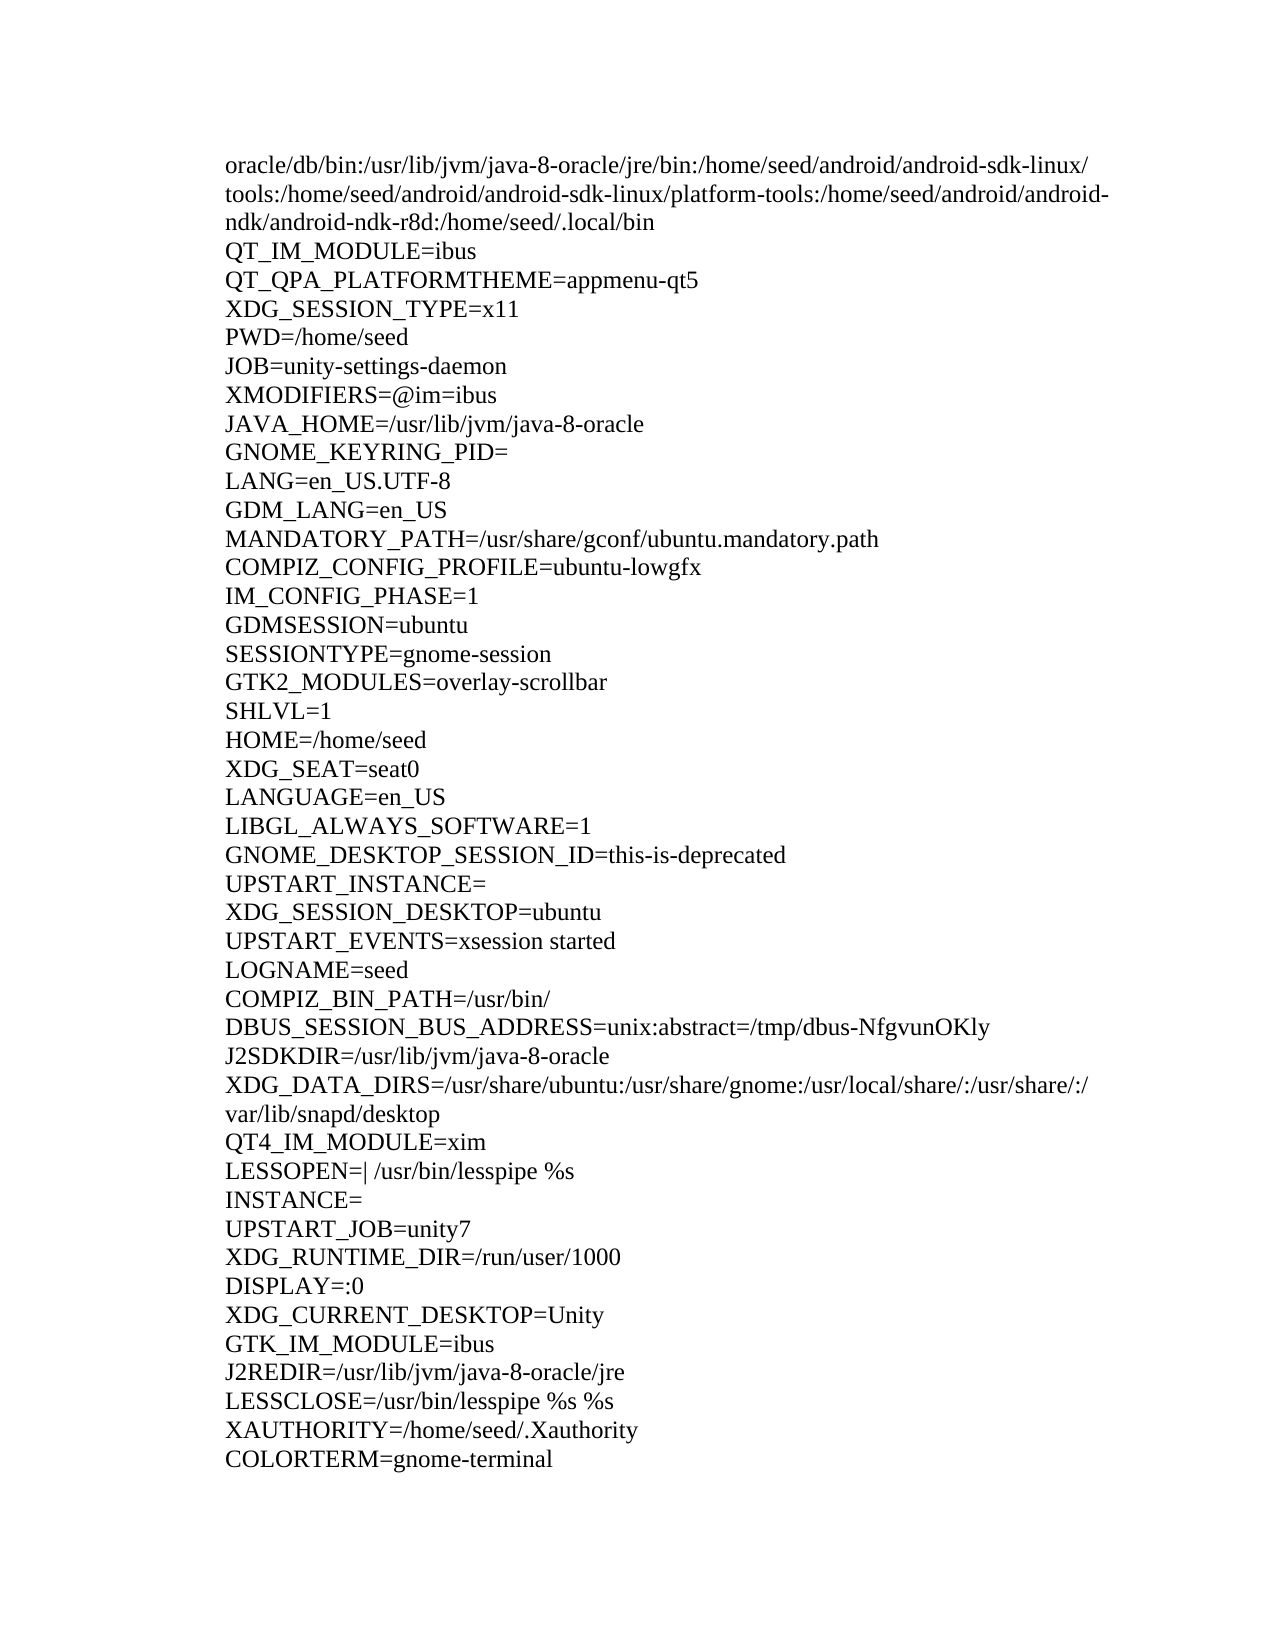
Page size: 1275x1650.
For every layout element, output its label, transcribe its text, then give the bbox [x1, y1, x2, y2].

text UPSTART_INSTANCE= [187, 869, 1125, 897]
text QT4_IM_MODULE=xim [187, 1127, 1125, 1156]
text LESSCLOSE=/usr/bin/lesspipe %s %s [187, 1386, 1125, 1415]
text HOME=/home/seed [187, 725, 1125, 754]
text XDG_SESSION_DESKTOP=ubuntu [187, 897, 1125, 926]
text COLORTERM=gnome-terminal [187, 1444, 1125, 1472]
text IM_CONFIG_PHASE=1 [187, 581, 1125, 610]
text GTK_IM_MODULE=ibus [187, 1329, 1125, 1357]
text XMODIFIERS=@im=ibus [187, 380, 1125, 409]
text QT_IM_MODULE=ibus [187, 236, 1125, 265]
text JOB=unity-settings-daemon [187, 351, 1125, 380]
text SHLVL=1 [187, 696, 1125, 725]
text COMPIZ_BIN_PATH=/usr/bin/ [187, 984, 1125, 1012]
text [225, 150, 1125, 236]
text QT_QPA_PLATFORMTHEME=appmenu-qt5 [187, 265, 1125, 294]
text COMPIZ_CONFIG_PROFILE=ubuntu-lowgfx [187, 552, 1125, 581]
text UPSTART_JOB=unity7 [187, 1214, 1125, 1242]
text SESSIONTYPE=gnome-session [187, 639, 1125, 667]
text MANDATORY_PATH=/usr/share/gconf/ubuntu.mandatory.path [187, 524, 1125, 552]
text J2REDIR=/usr/lib/jvm/java-8-oracle/jre [187, 1357, 1125, 1386]
text LANG=en_US.UTF-8 [187, 466, 1125, 495]
text UPSTART_EVENTS=xsession started [187, 926, 1125, 955]
text XDG_RUNTIME_DIR=/run/user/1000 [187, 1242, 1125, 1271]
text LOGNAME=seed [187, 955, 1125, 984]
text XDG_CURRENT_DESKTOP=Unity [187, 1300, 1125, 1329]
text GNOME_DESKTOP_SESSION_ID=this-is-deprecated [187, 840, 1125, 869]
text GTK2_MODULES=overlay-scrollbar [187, 667, 1125, 696]
text GNOME_KEYRING_PID= [187, 437, 1125, 466]
text LESSOPEN=| /usr/bin/lesspipe %s [187, 1156, 1125, 1185]
text INSTANCE= [187, 1185, 1125, 1214]
text J2SDKDIR=/usr/lib/jvm/java-8-oracle [187, 1041, 1125, 1070]
text XDG_SEAT=seat0 [187, 754, 1125, 782]
text GDMSESSION=ubuntu [187, 610, 1125, 639]
text LIBGL_ALWAYS_SOFTWARE=1 [187, 811, 1125, 840]
text DISPLAY=:0 [187, 1271, 1125, 1300]
text JAVA_HOME=/usr/lib/jvm/java-8-oracle [187, 409, 1125, 437]
text XDG_DATA_DIRS=/usr/share/ubuntu:/usr/share/gnome:/usr/local/share/:/usr/share/:/var/lib/snapd/desktop [225, 1070, 1125, 1127]
text PWD=/home/seed [187, 322, 1125, 351]
text LANGUAGE=en_US [187, 782, 1125, 811]
text XDG_SESSION_TYPE=x11 [187, 294, 1125, 322]
text DBUS_SESSION_BUS_ADDRESS=unix:abstract=/tmp/dbus-NfgvunOKly [187, 1012, 1125, 1041]
text GDM_LANG=en_US [187, 495, 1125, 524]
text XAUTHORITY=/home/seed/.Xauthority [187, 1415, 1125, 1444]
